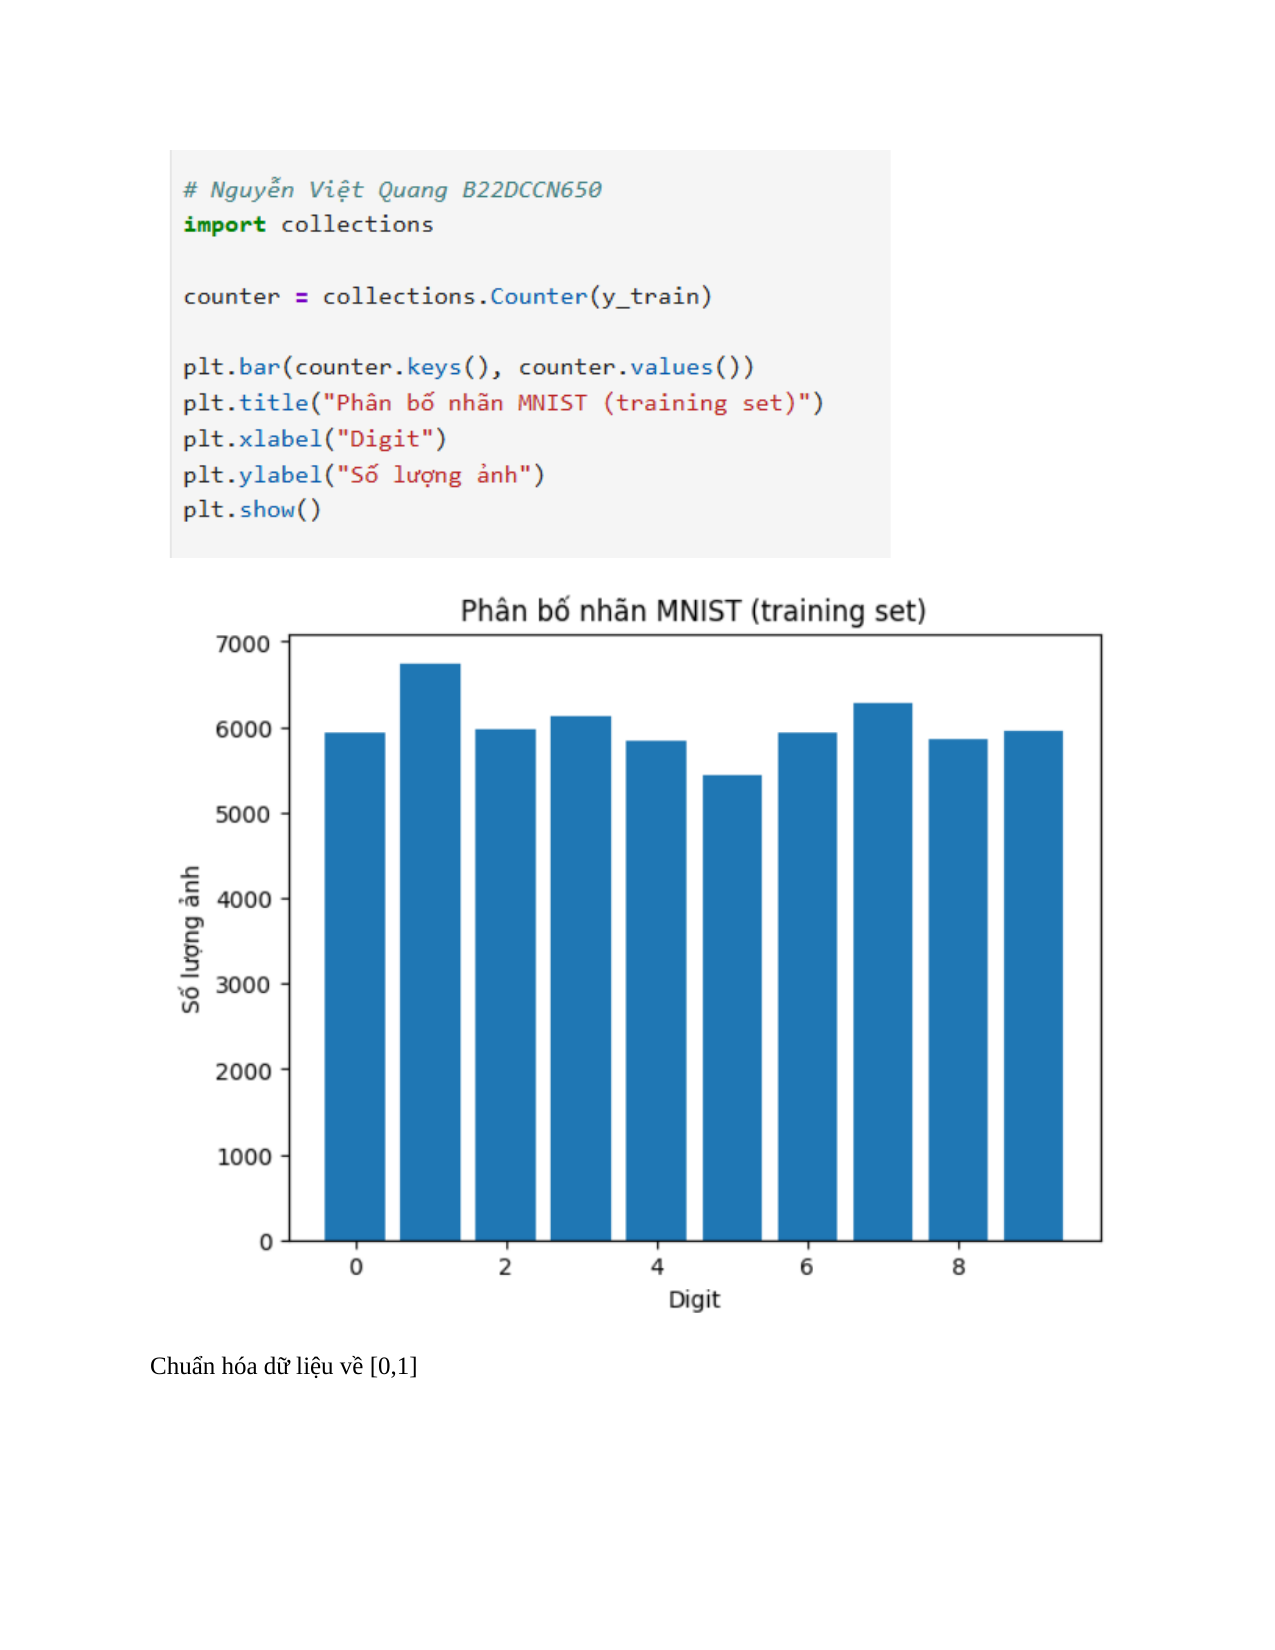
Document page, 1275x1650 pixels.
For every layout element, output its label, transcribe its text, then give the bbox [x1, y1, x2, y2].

picture [150, 579, 1125, 1330]
picture [150, 150, 891, 558]
text Chuẩn hóa dữ liệu về [0,1] [150, 1351, 1125, 1380]
